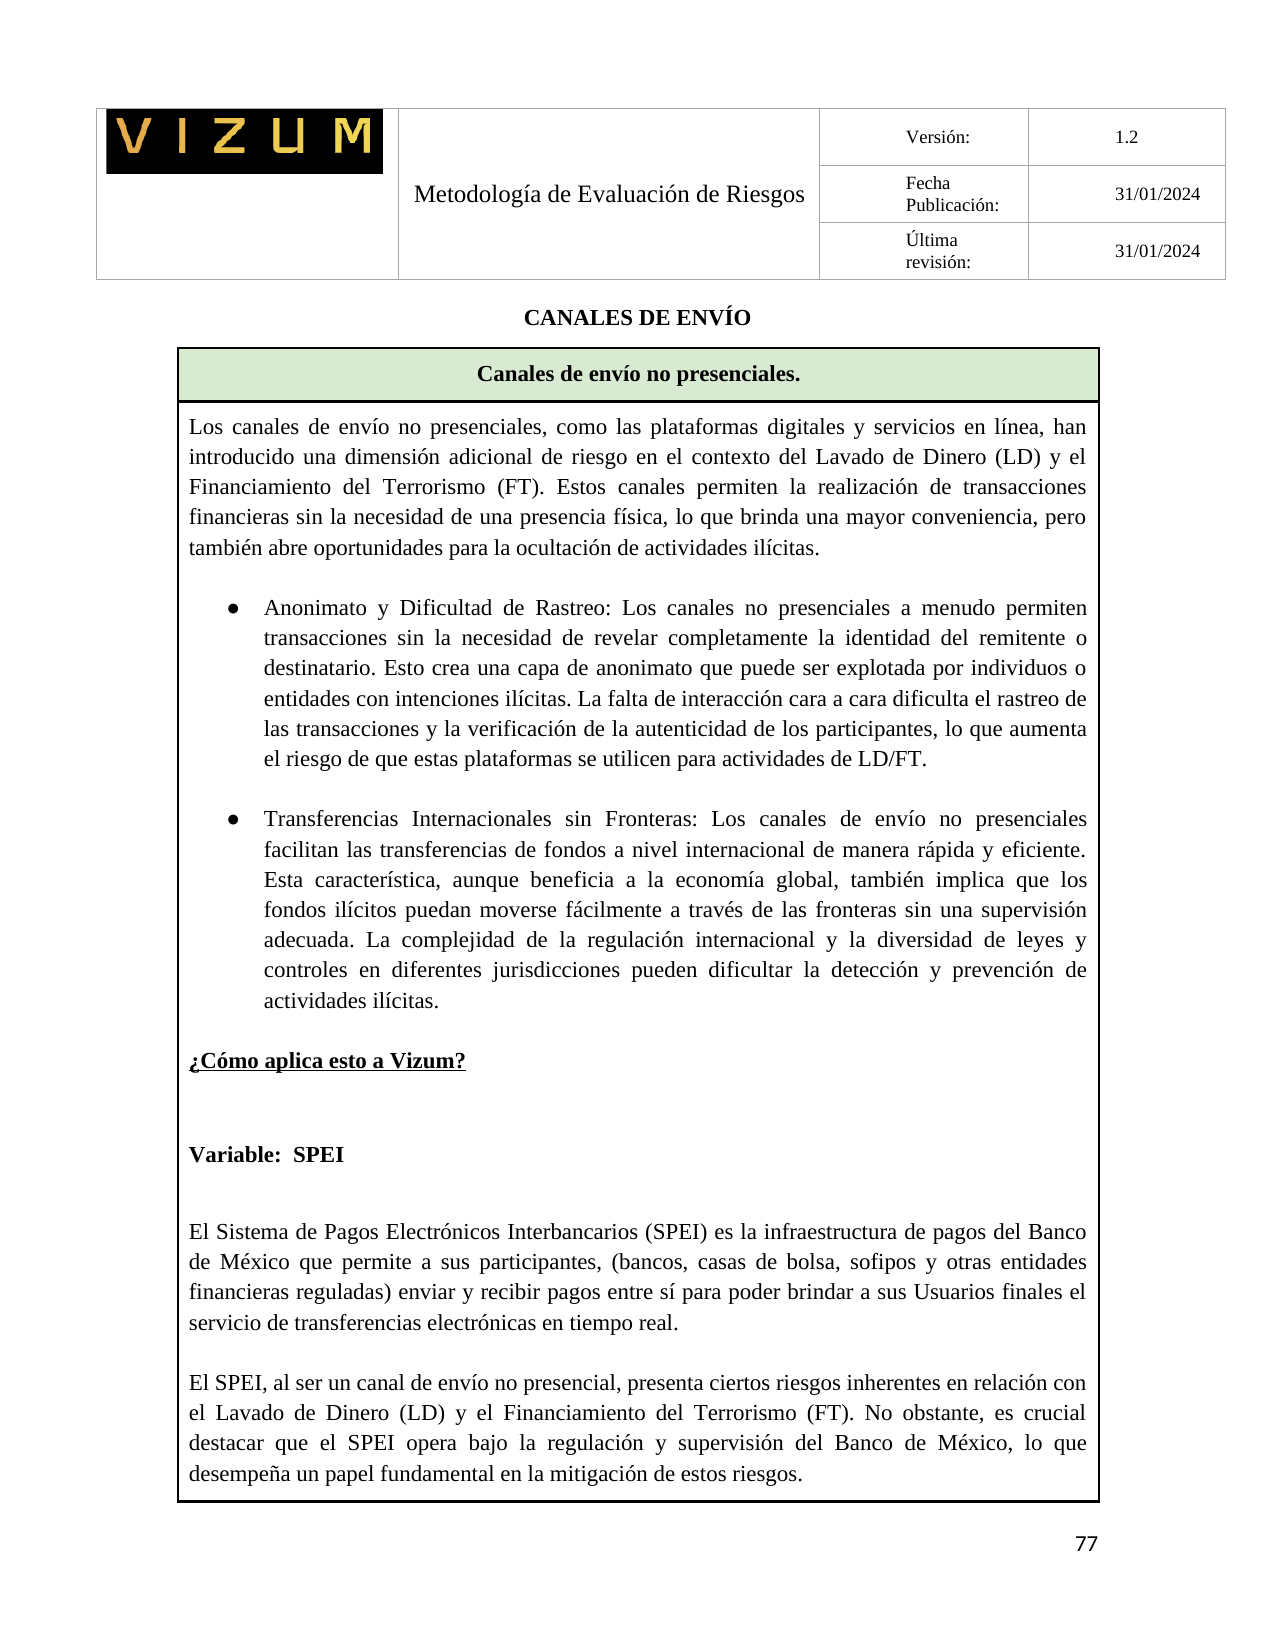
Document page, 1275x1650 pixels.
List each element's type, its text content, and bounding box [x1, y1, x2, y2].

text CANALES DE ENVÍO [177, 304, 1098, 331]
table_header Canales de envío no presenciales. [179, 349, 1098, 400]
picture [106, 109, 383, 174]
